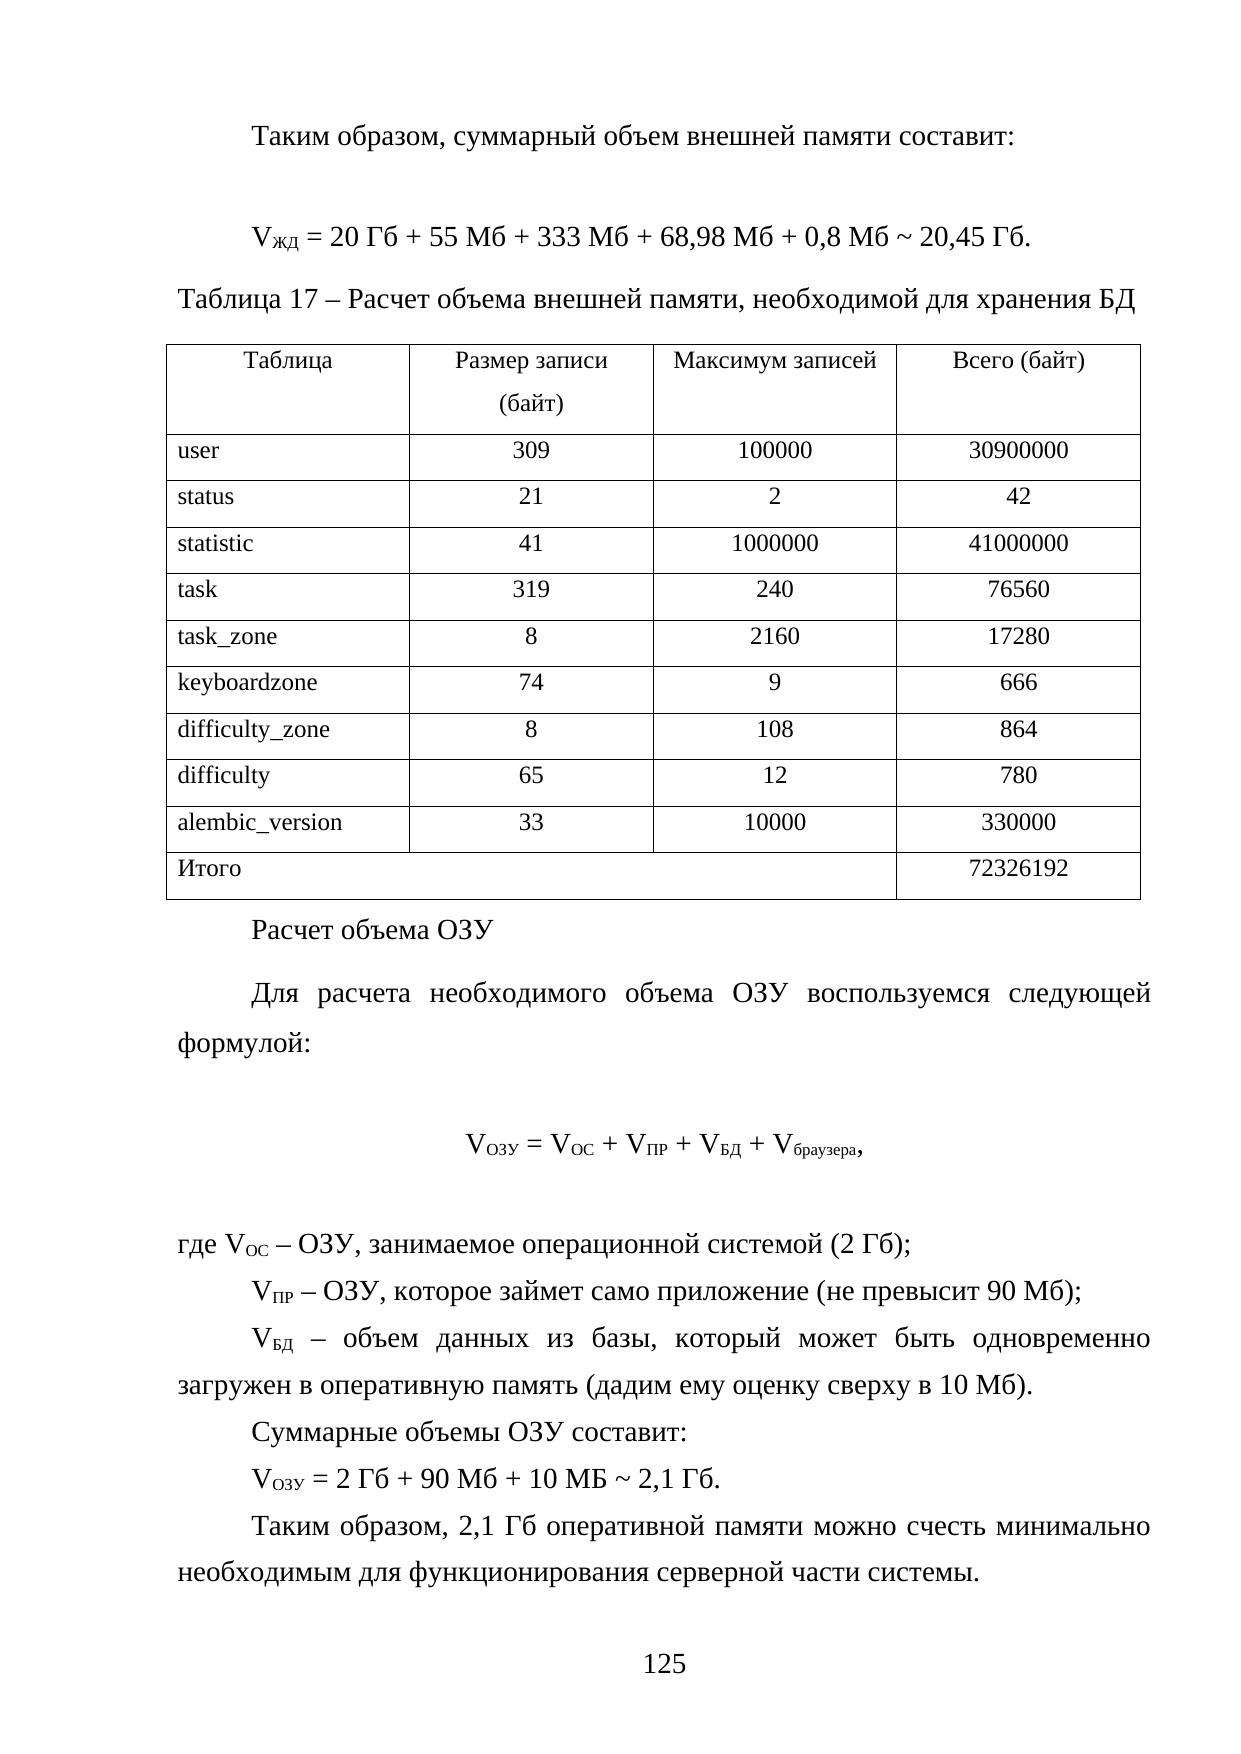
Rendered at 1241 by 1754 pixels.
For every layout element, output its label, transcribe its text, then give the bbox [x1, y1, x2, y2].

table_cell 330000 [897, 807, 1140, 852]
table_cell 30900000 [897, 435, 1140, 480]
table_cell 65 [410, 760, 653, 806]
table_cell task_zone [167, 621, 409, 666]
text VОЗУ = VОС + VПР + VБД + Vбраузера, [177, 1126, 1152, 1159]
table_cell statistic [167, 528, 409, 573]
table_cell task [167, 574, 409, 620]
table_header Размер записи (байт) [410, 345, 653, 434]
table_cell 1000000 [654, 528, 896, 573]
table_cell 2160 [654, 621, 896, 666]
table_cell 74 [410, 667, 653, 713]
table_cell 240 [654, 574, 896, 620]
text VОЗУ = 2 Гб + 90 Мб + 10 МБ ~ 2,1 Гб. [177, 1461, 1152, 1494]
table_cell status [167, 481, 409, 527]
table_cell 8 [410, 621, 653, 666]
table_cell 33 [410, 807, 653, 852]
table_cell 780 [897, 760, 1140, 806]
table_header Максимум записей [654, 345, 896, 434]
table_cell 2 [654, 481, 896, 527]
text Для расчета необходимого объема ОЗУ воспользуемся следующей формулой: [177, 975, 1152, 1059]
table_cell 12 [654, 760, 896, 806]
table_cell 108 [654, 714, 896, 759]
table_cell 41000000 [897, 528, 1140, 573]
text Расчет объема ОЗУ [177, 912, 1152, 946]
table_cell 666 [897, 667, 1140, 713]
table_cell 76560 [897, 574, 1140, 620]
table_cell user [167, 435, 409, 480]
table_cell keyboardzone [167, 667, 409, 713]
text VПР – ОЗУ, которое займет само приложение (не превысит 90 Мб); [177, 1273, 1152, 1307]
table_cell 17280 [897, 621, 1140, 666]
table_cell 41 [410, 528, 653, 573]
text Таблица 17 – Расчет объема внешней памяти, необходимой для хранения БД [177, 282, 1152, 315]
table_cell 309 [410, 435, 653, 480]
table_cell 8 [410, 714, 653, 759]
table_cell 319 [410, 574, 653, 620]
text VБД – объем данных из базы, который может быть одновременно загружен в оперативную память (дадим ему оценку сверху в 10 Мб). [177, 1320, 1152, 1401]
table_cell 42 [897, 481, 1140, 527]
text где VОС – ОЗУ, занимаемое операционной системой (2 Гб); [177, 1226, 1152, 1260]
text Суммарные объемы ОЗУ составит: [177, 1414, 1152, 1447]
table_cell 10000 [654, 807, 896, 852]
table_cell 21 [410, 481, 653, 527]
table_cell 9 [654, 667, 896, 713]
table_cell 100000 [654, 435, 896, 480]
text Таким образом, суммарный объем внешней памяти составит: [177, 118, 1152, 152]
table_header Таблица [167, 345, 409, 434]
text Таким образом, 2,1 Гб оперативной памяти можно счесть минимально необходимым для функционирования серверной части системы. [177, 1508, 1152, 1588]
table_cell 72326192 [897, 853, 1140, 898]
text VЖД = 20 Гб + 55 Мб + 333 Мб + 68,98 Мб + 0,8 Мб ~ 20,45 Гб. [177, 219, 1152, 252]
table_cell difficulty [167, 760, 409, 806]
table_cell 864 [897, 714, 1140, 759]
table_cell Итого [167, 853, 896, 898]
table_cell difficulty_zone [167, 714, 409, 759]
table_header Всего (байт) [897, 345, 1140, 434]
table_cell alembic_version [167, 807, 409, 852]
